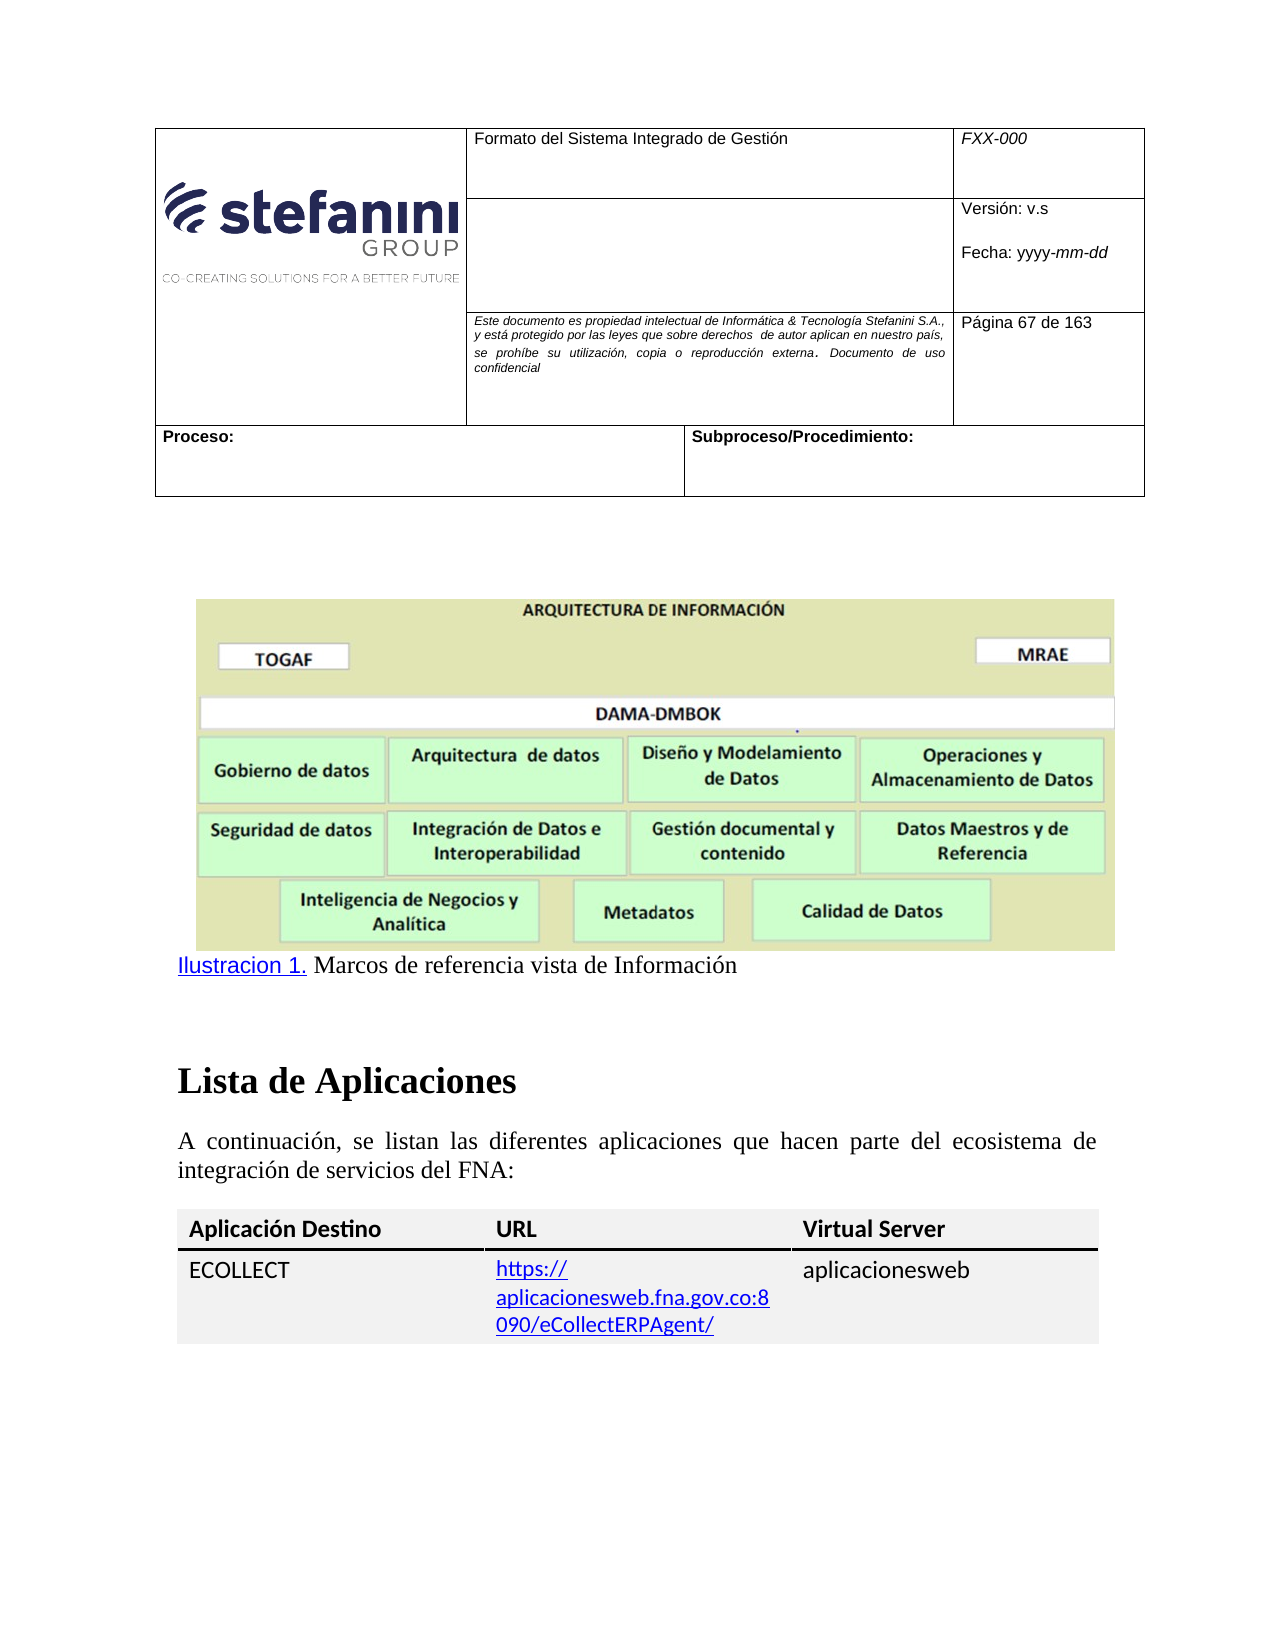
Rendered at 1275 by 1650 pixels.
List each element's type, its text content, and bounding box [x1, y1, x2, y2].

table_header URL [485, 1210, 791, 1248]
table_cell ECOLLECT [178, 1251, 484, 1342]
table_header Aplicación Destino [178, 1210, 484, 1248]
subtitle Lista de Aplicaciones [177, 1058, 1098, 1101]
table_cell aplicacionesweb [792, 1251, 1098, 1342]
table_cell https://aplicacionesweb.fna.gov.co:8090/eCollectERPAgent/ [485, 1251, 791, 1342]
picture [196, 599, 1115, 951]
text A continuación, se listan las diferentes aplicaciones que hacen parte del ecosistema de integración de servicios del FNA: [177, 1126, 1098, 1184]
table_header Virtual Server [792, 1210, 1098, 1248]
picture [162, 182, 460, 286]
